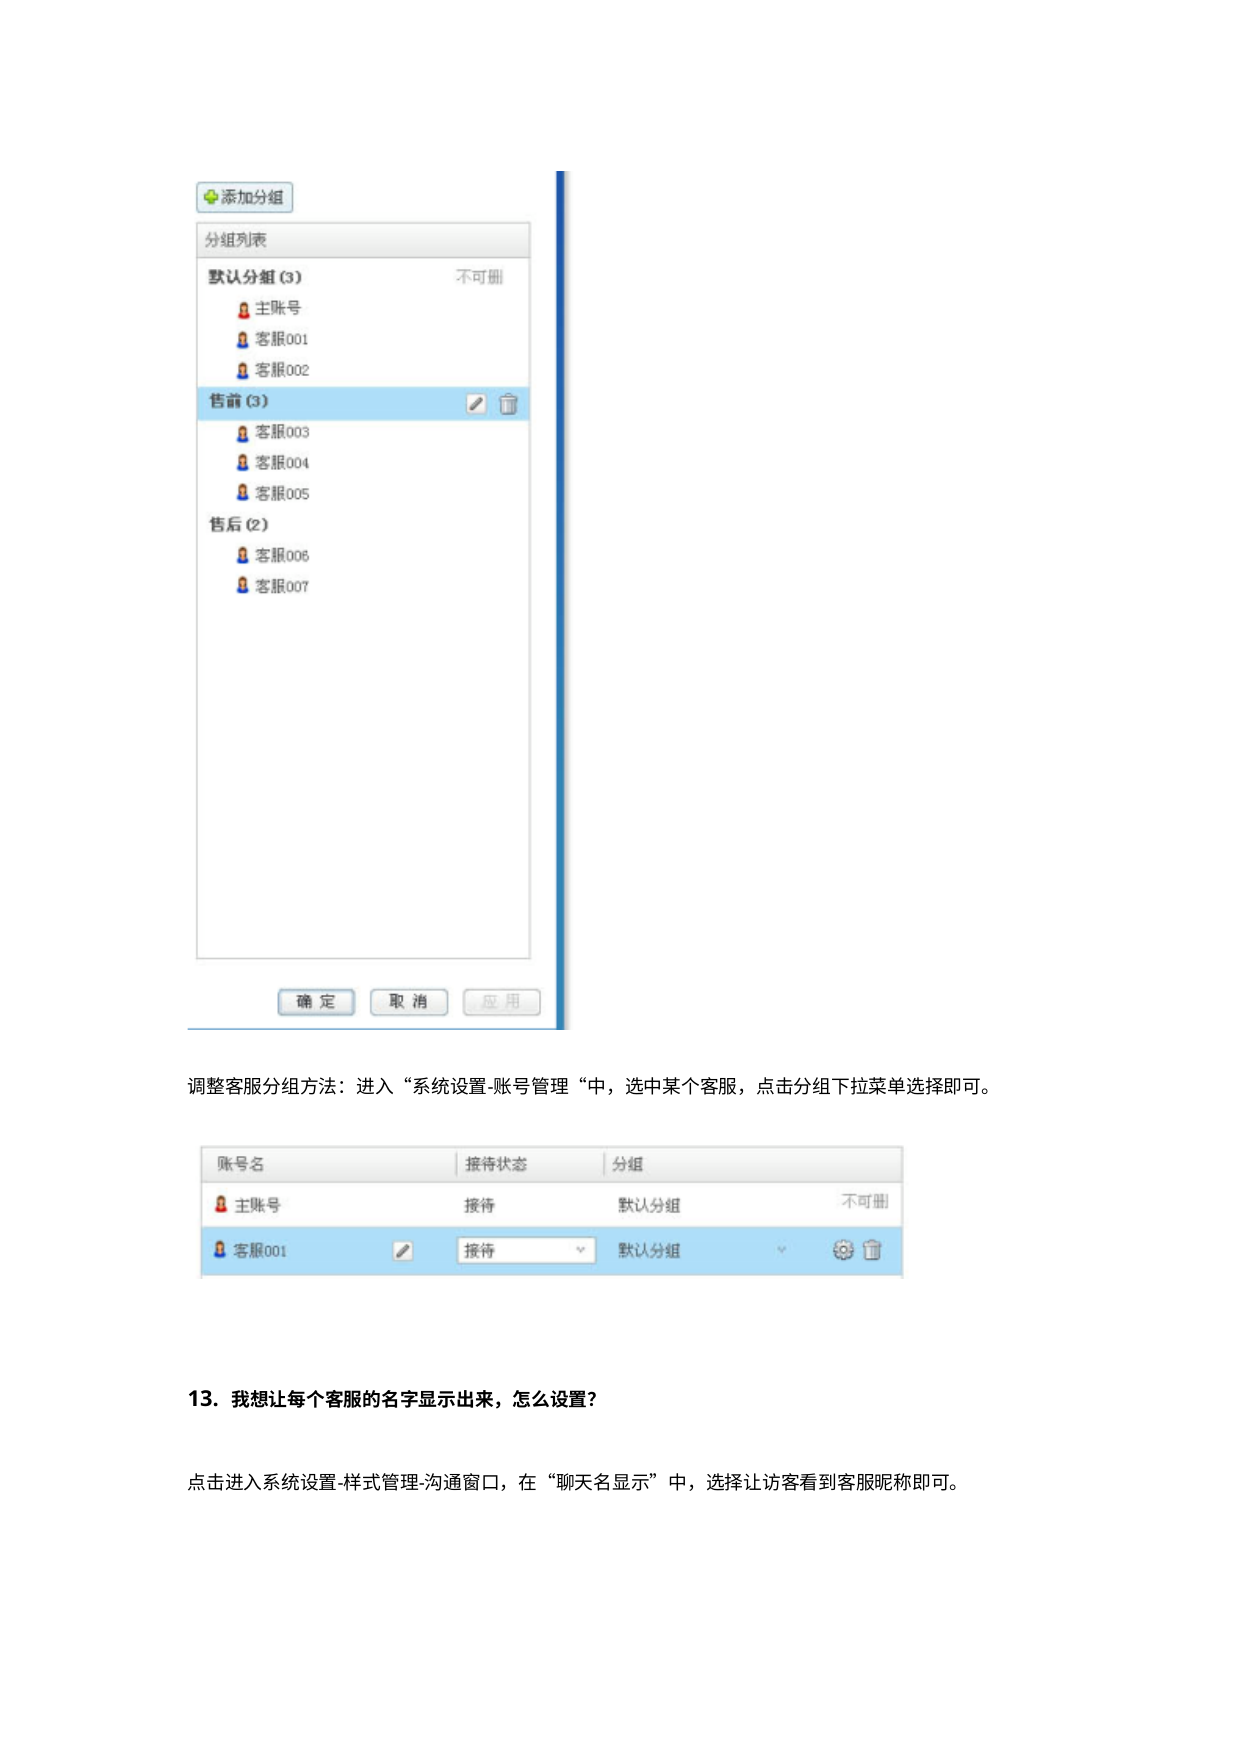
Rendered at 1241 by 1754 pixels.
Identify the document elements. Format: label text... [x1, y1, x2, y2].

picture [187, 171, 574, 1030]
text 点击进入系统设置-样式管理-沟通窗口，在“聊天名显示”中，选择让访客看到客服昵称即可。 [187, 1465, 1053, 1497]
text 调整客服分组方法：进入“系统设置-账号管理“中，选中某个客服，点击分组下拉菜单选择即可。 [187, 1069, 1053, 1101]
picture [187, 1144, 914, 1279]
subtitle 我想让每个客服的名字显示出来，怎么设置？ [187, 1382, 1053, 1414]
